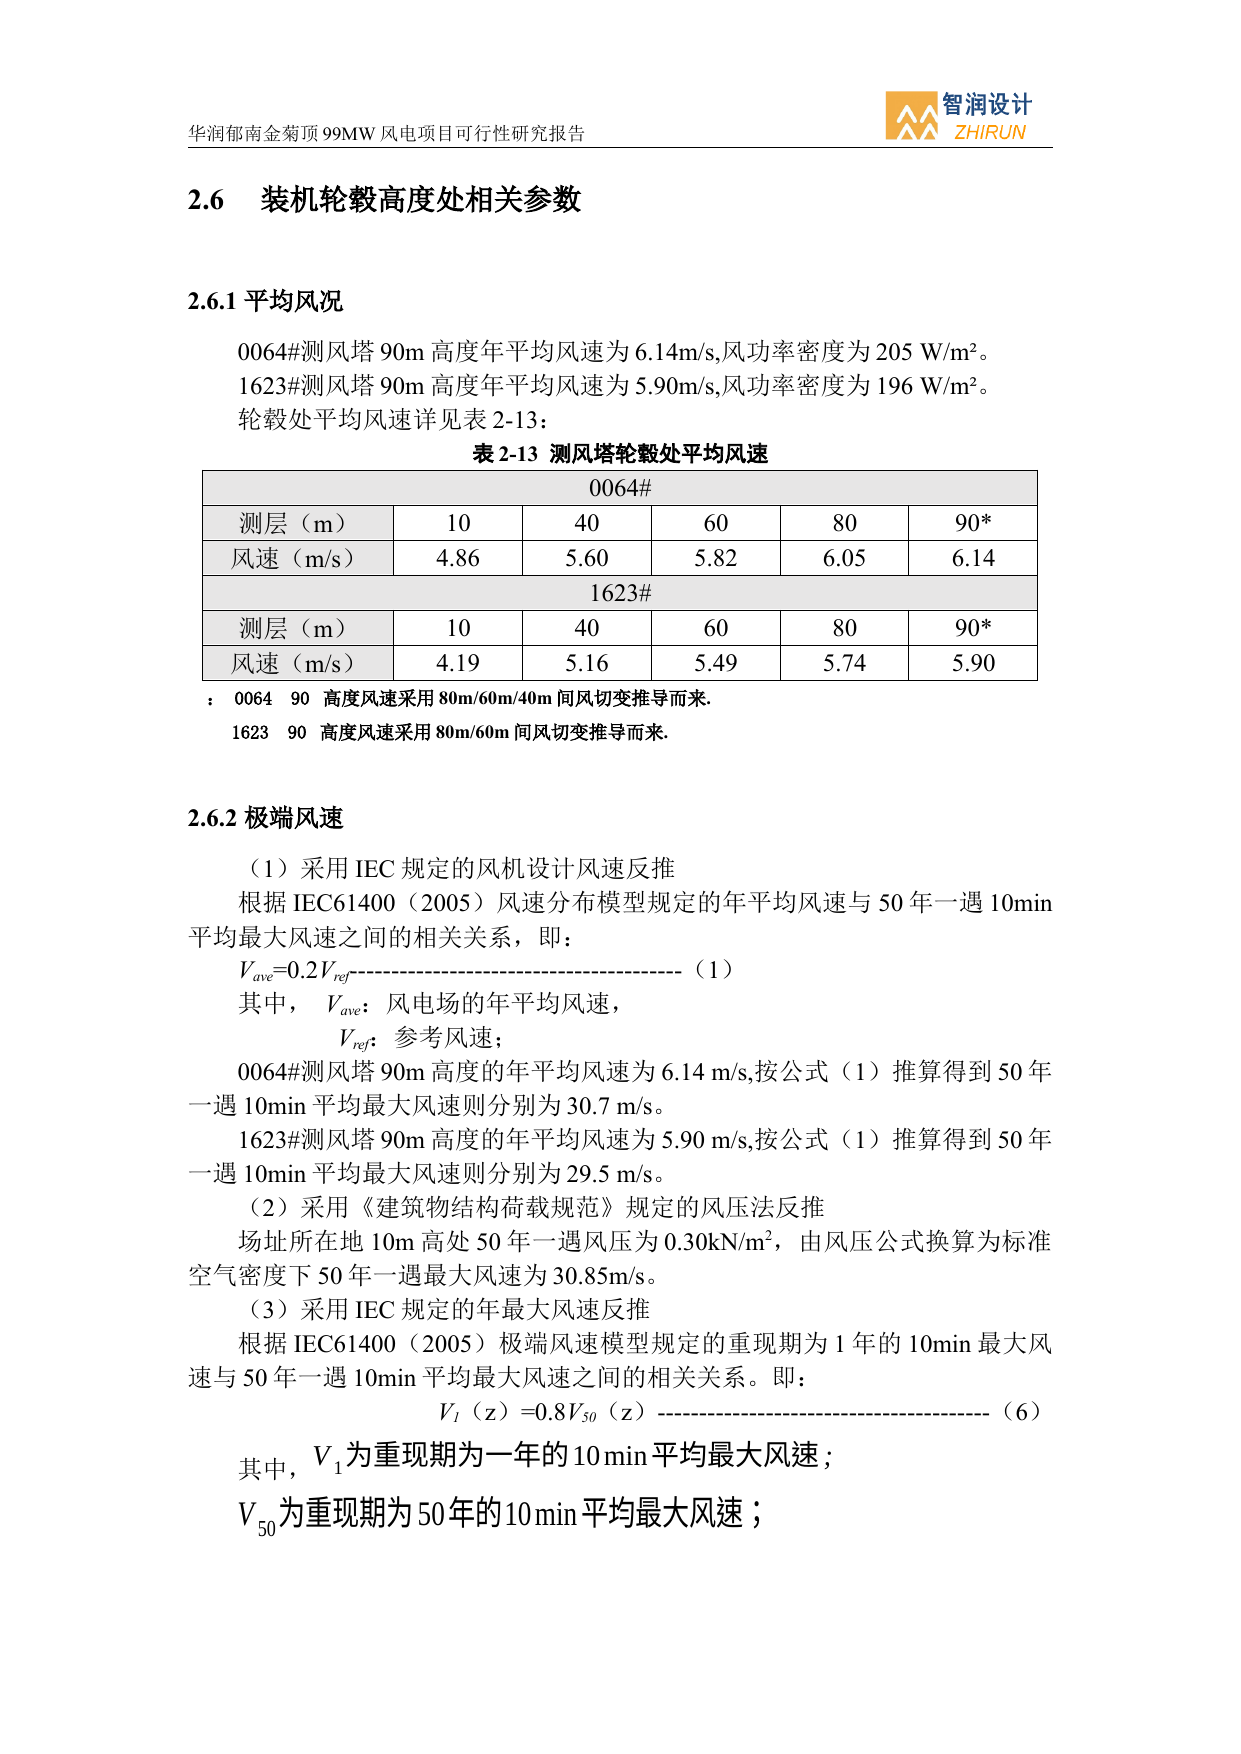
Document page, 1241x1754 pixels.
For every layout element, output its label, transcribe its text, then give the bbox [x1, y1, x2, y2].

table_cell 5.74 [781, 646, 908, 679]
table_cell 40 [523, 506, 651, 539]
table_cell 测层（m） [203, 506, 393, 539]
text 1623#测风塔90m高度年平均风速为5.90m/s,风功率密度为196 W/m²。 [187, 368, 1053, 402]
table_cell 6.14 [909, 541, 1037, 574]
table_cell 6.05 [781, 541, 908, 574]
table_cell 80 [781, 611, 908, 644]
text 1623# 90m高度风速采用80m/60m间风切变推导而来. [187, 714, 1053, 748]
text 场址所在地10m高处50年一遇风压为0.30kN/m2，由风压公式换算为标准空气密度下50年一遇最大风速为30.85m/s。 [187, 1224, 1053, 1292]
table_cell 10 [394, 611, 522, 644]
text 根据IEC61400（2005）极端风速模型规定的重现期为1年的10min最大风速与50年一遇10min平均最大风速之间的相关关系。即： [187, 1326, 1053, 1394]
table_cell 5.16 [523, 646, 651, 679]
table_cell 风速（m/s） [203, 646, 393, 679]
table_cell 90* [909, 611, 1037, 644]
text 其中， Vave：风电场的年平均风速， [187, 986, 1053, 1020]
table_cell 风速（m/s） [203, 541, 393, 574]
table_cell 4.19 [394, 646, 522, 679]
title 2.6.2 极端风速 [187, 799, 1053, 833]
title 2.6.1 平均风况 [187, 283, 1053, 317]
table_cell 90* [909, 506, 1037, 539]
text 注： 0064# 90m高度风速采用80m/60m/40m间风切变推导而来. [187, 681, 1053, 714]
table_cell 10 [394, 506, 522, 539]
text （2）采用《建筑物结构荷载规范》规定的风压法反推 [187, 1190, 1053, 1224]
text 0064#测风塔90m高度的年平均风速为6.14 m/s,按公式（1）推算得到50年一遇10min平均最大风速则分别为30.7 m/s。 [187, 1054, 1053, 1122]
table_cell 5.60 [523, 541, 651, 574]
table_cell 40 [523, 611, 651, 644]
table_cell 60 [652, 611, 780, 644]
text 根据IEC61400（2005）风速分布模型规定的年平均风速与50年一遇10min平均最大风速之间的相关关系，即： [187, 884, 1053, 952]
table_cell 5.49 [652, 646, 780, 679]
text V1（z）=0.8V50（z）----------------------------------------（6） [187, 1394, 1053, 1428]
text 其中， [187, 1428, 1053, 1496]
text 轮毂处平均风速详见表2-13： [187, 402, 1053, 436]
table_cell 80 [781, 506, 908, 539]
table_cell 5.90 [909, 646, 1037, 679]
table_cell 测层（m） [203, 611, 393, 644]
picture [885, 88, 1033, 141]
table_cell 1623# [203, 576, 1037, 609]
text （3）采用IEC规定的年最大风速反推 [187, 1292, 1053, 1326]
text 表2-13 测风塔轮毂处平均风速 [187, 436, 1053, 469]
text Vref：参考风速； [187, 1020, 1053, 1054]
subtitle 2.6 预装机轮毂高度处相关参数 [187, 164, 1053, 232]
table_cell 5.82 [652, 541, 780, 574]
table_cell 60 [652, 506, 780, 539]
table_cell 4.86 [394, 541, 522, 574]
text Vave=0.2Vref----------------------------------------（1） [187, 952, 1053, 986]
table_header 0064# [203, 471, 1037, 504]
text （1）采用IEC规定的风机设计风速反推 [187, 850, 1053, 884]
text 1623#测风塔90m高度的年平均风速为5.90 m/s,按公式（1）推算得到50年一遇10min平均最大风速则分别为29.5 m/s。 [187, 1122, 1053, 1190]
text 0064#测风塔90m高度年平均风速为6.14m/s,风功率密度为205 W/m²。 [187, 334, 1053, 368]
